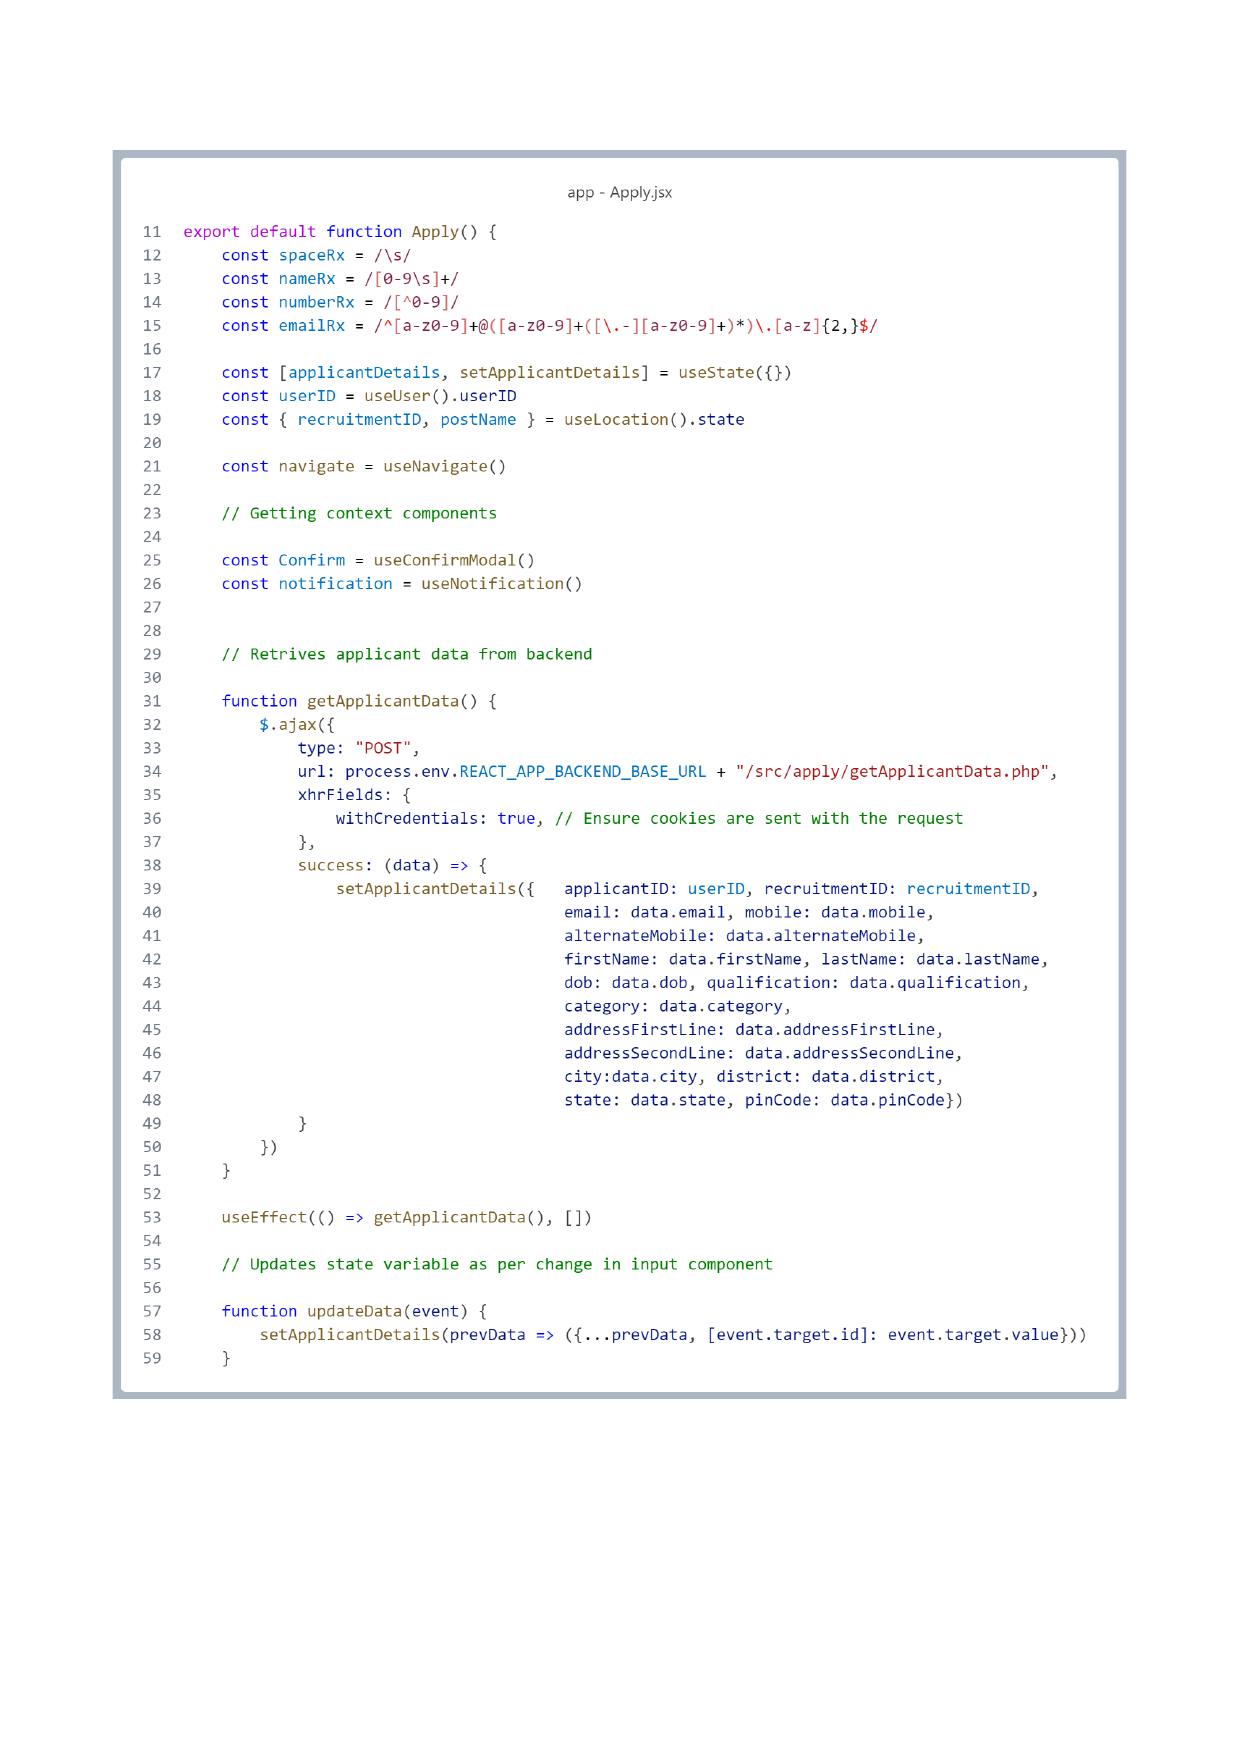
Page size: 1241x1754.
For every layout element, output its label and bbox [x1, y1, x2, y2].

picture [112, 150, 1127, 1399]
